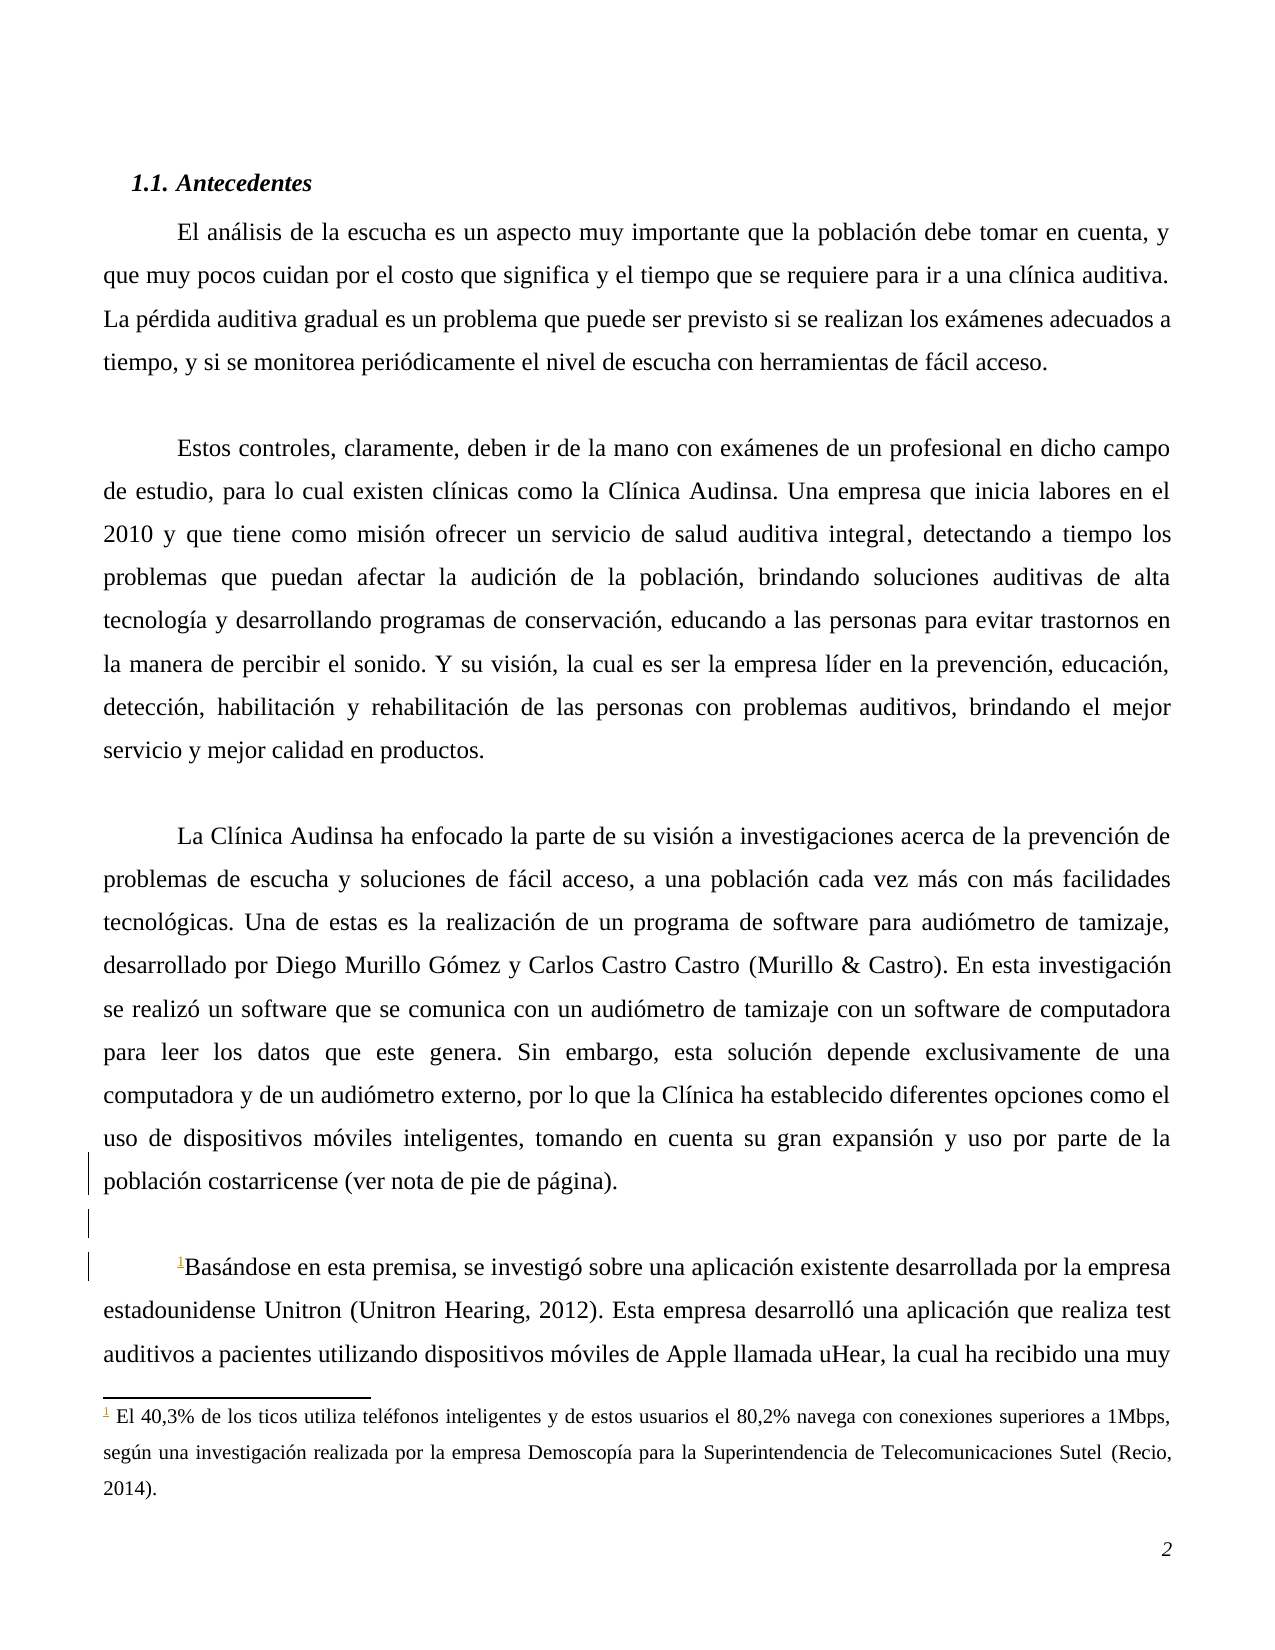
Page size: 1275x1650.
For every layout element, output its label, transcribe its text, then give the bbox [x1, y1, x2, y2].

text Estos controles, claramente, deben ir de la mano con exámenes de un profesional en dicho campo de estudio, para lo cual existen clínicas como la Clínica Audinsa. Una empresa que inicia labores en el 2010 y que tiene como misión ofrecer un servicio de salud auditiva integral, detectando a tiempo los problemas que puedan afectar la audición de la población, brindando soluciones auditivas de alta tecnología y desarrollando programas de conservación, educando a las personas para evitar trastornos en la manera de percibir el sonido. Y su visión, la cual es ser la empresa líder en la prevención, educación, detección, habilitación y rehabilitación de las personas con problemas auditivos, brindando el mejor servicio y mejor calidad en productos. [103, 433, 1172, 764]
text La Clínica Audinsa ha enfocado la parte de su visión a investigaciones acerca de la prevención de problemas de escucha y soluciones de fácil acceso, a una población cada vez más con más facilidades tecnológicas. Una de estas es la realización de un programa de software para audiómetro de tamizaje, desarrollado por Diego Murillo Gómez y Carlos Castro Castro . En esta investigación se realizó un software que se comunica con un audiómetro de tamizaje con un software de computadora para leer los datos que este genera. Sin embargo, esta solución depende exclusivamente de una computadora y de un audiómetro externo, por lo que la Clínica ha establecido diferentes opciones como el uso de dispositivos móviles inteligentes, tomando en cuenta su gran expansión y uso por parte de la población costarricense (ver nota de pie de página). [103, 821, 1172, 1195]
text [103, 1252, 1172, 1367]
text Antecedentes [131, 168, 1172, 197]
text El análisis de la escucha es un aspecto muy importante que la población debe tomar en cuenta, y que muy pocos cuidan por el costo que significa y el tiempo que se requiere para ir a una clínica auditiva. La pérdida auditiva gradual es un problema que puede ser previsto si se realizan los exámenes adecuados a tiempo, y si se monitorea periódicamente el nivel de escucha con herramientas de fácil acceso. [103, 217, 1172, 376]
